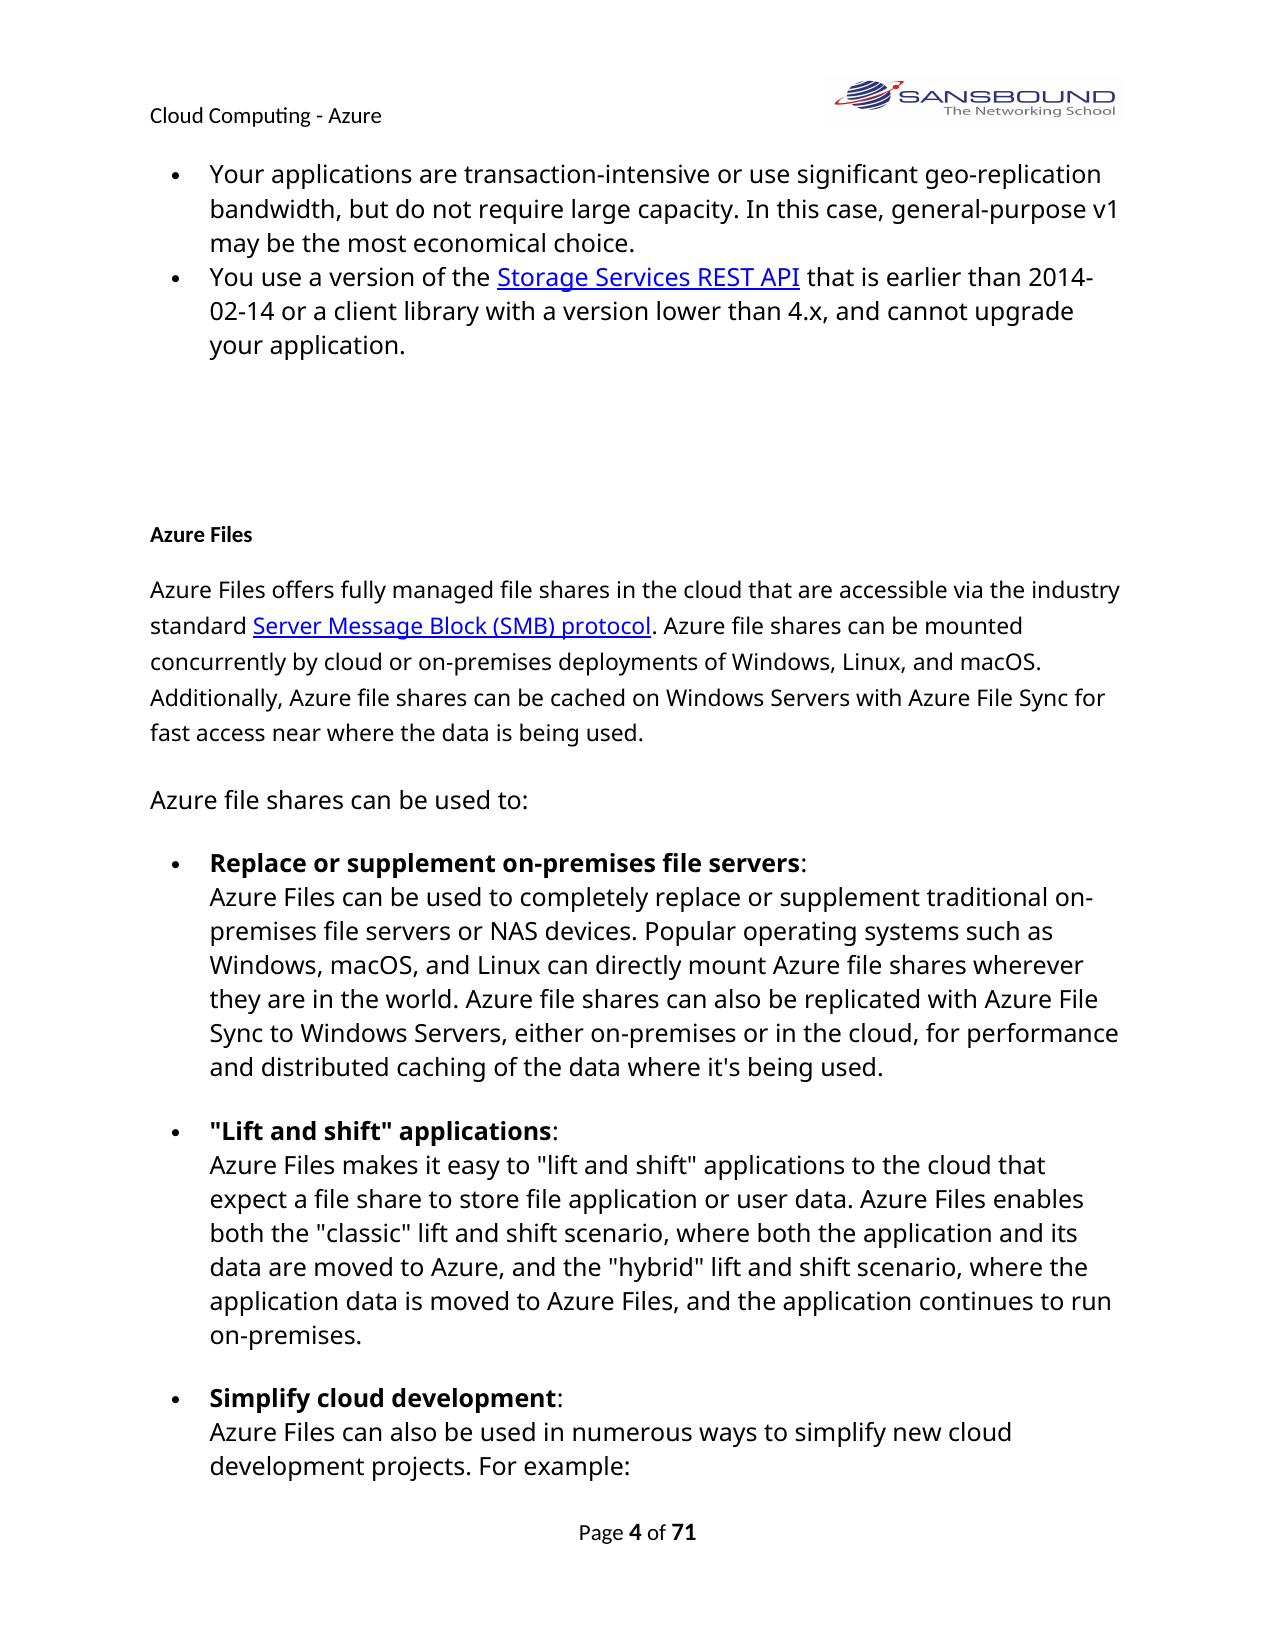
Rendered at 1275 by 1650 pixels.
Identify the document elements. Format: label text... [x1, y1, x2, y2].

list You use a version of the Storage Services REST API that is earlier than 2014-02-14 or a client library with a version lower than 4.x, and cannot upgrade your application. [172, 259, 1125, 362]
text Azure Files [150, 521, 1125, 549]
list Replace or supplement on-premises file servers: Azure Files can be used to completely replace or supplement traditional on-premises file servers or NAS devices. Popular operating systems such as Windows, macOS, and Linux can directly mount Azure file shares wherever they are in the world. Azure file shares can also be replicated with Azure File Sync to Windows Servers, either on-premises or in the cloud, for performance and distributed caching of the data where it's being used. [172, 846, 1125, 1084]
list "Lift and shift" applications: Azure Files makes it easy to "lift and shift" applications to the cloud that expect a file share to store file application or user data. Azure Files enables both the "classic" lift and shift scenario, where both the application and its data are moved to Azure, and the "hybrid" lift and shift scenario, where the application data is moved to Azure Files, and the application continues to run on-premises. [172, 1113, 1125, 1352]
list Simplify cloud development: Azure Files can also be used in numerous ways to simplify new cloud development projects. For example: [172, 1381, 1125, 1483]
text Azure file shares can be used to: [150, 782, 1125, 817]
picture [823, 75, 1125, 124]
text Azure Files offers fully managed file shares in the cloud that are accessible via the industry standard Server Message Block (SMB) protocol. Azure file shares can be mounted concurrently by cloud or on-premises deployments of Windows, Linux, and macOS. Additionally, Azure file shares can be cached on Windows Servers with Azure File Sync for fast access near where the data is being used. [150, 574, 1125, 749]
list Your applications are transaction-intensive or use significant geo-replication bandwidth, but do not require large capacity. In this case, general-purpose v1 may be the most economical choice. [172, 157, 1125, 259]
